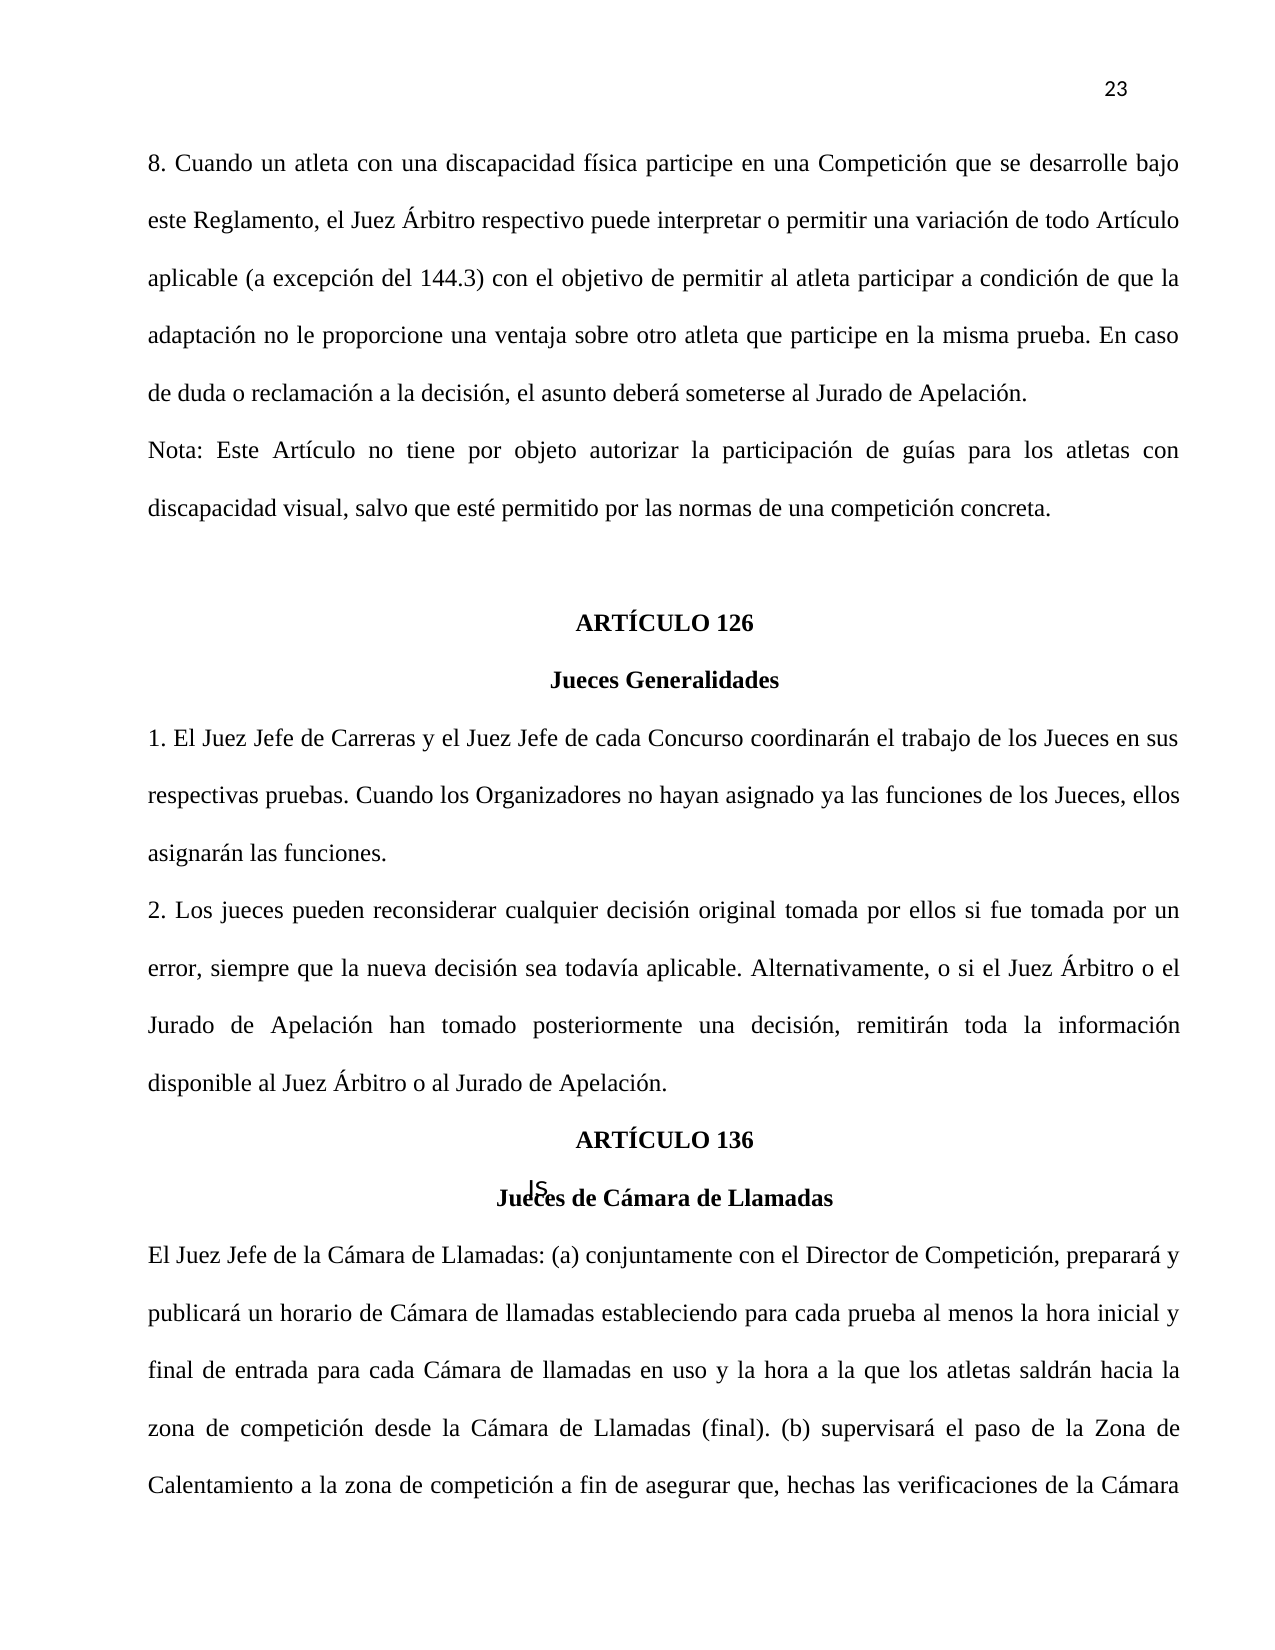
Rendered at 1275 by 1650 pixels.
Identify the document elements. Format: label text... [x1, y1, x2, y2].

text ARTÍCULO 136 [148, 1125, 1181, 1154]
text 8. Cuando un atleta con una discapacidad física participe en una Competición que se desarrolle bajo este Reglamento, el Juez Árbitro respectivo puede interpretar o permitir una variación de todo Artículo aplicable (a excepción del 144.3) con el objetivo de permitir al atleta participar a condición de que la adaptación no le proporcione una ventaja sobre otro atleta que participe en la misma prueba. En caso de duda o reclamación a la decisión, el asunto deberá someterse al Jurado de Apelación. [148, 148, 1181, 406]
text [148, 1240, 1181, 1499]
text 2. Los jueces pueden reconsiderar cualquier decisión original tomada por ellos si fue tomada por un error, siempre que la nueva decisión sea todavía aplicable. Alternativamente, o si el Juez Árbitro o el Jurado de Apelación han tomado posteriormente una decisión, remitirán toda la información disponible al Juez Árbitro o al Jurado de Apelación. [148, 895, 1181, 1096]
text Jueces Generalidades [148, 665, 1181, 694]
text Jueces de Cámara de Llamadas [148, 1183, 1181, 1211]
text ARTÍCULO 126 [148, 608, 1181, 636]
text 1. El Juez Jefe de Carreras y el Juez Jefe de cada Concurso coordinarán el trabajo de los Jueces en sus respectivas pruebas. Cuando los Organizadores no hayan asignado ya las funciones de los Jueces, ellos asignarán las funciones. [148, 723, 1181, 866]
text Nota: Este Artículo no tiene por objeto autorizar la participación de guías para los atletas con discapacidad visual, salvo que esté permitido por las normas de una competición concreta. [148, 435, 1181, 521]
